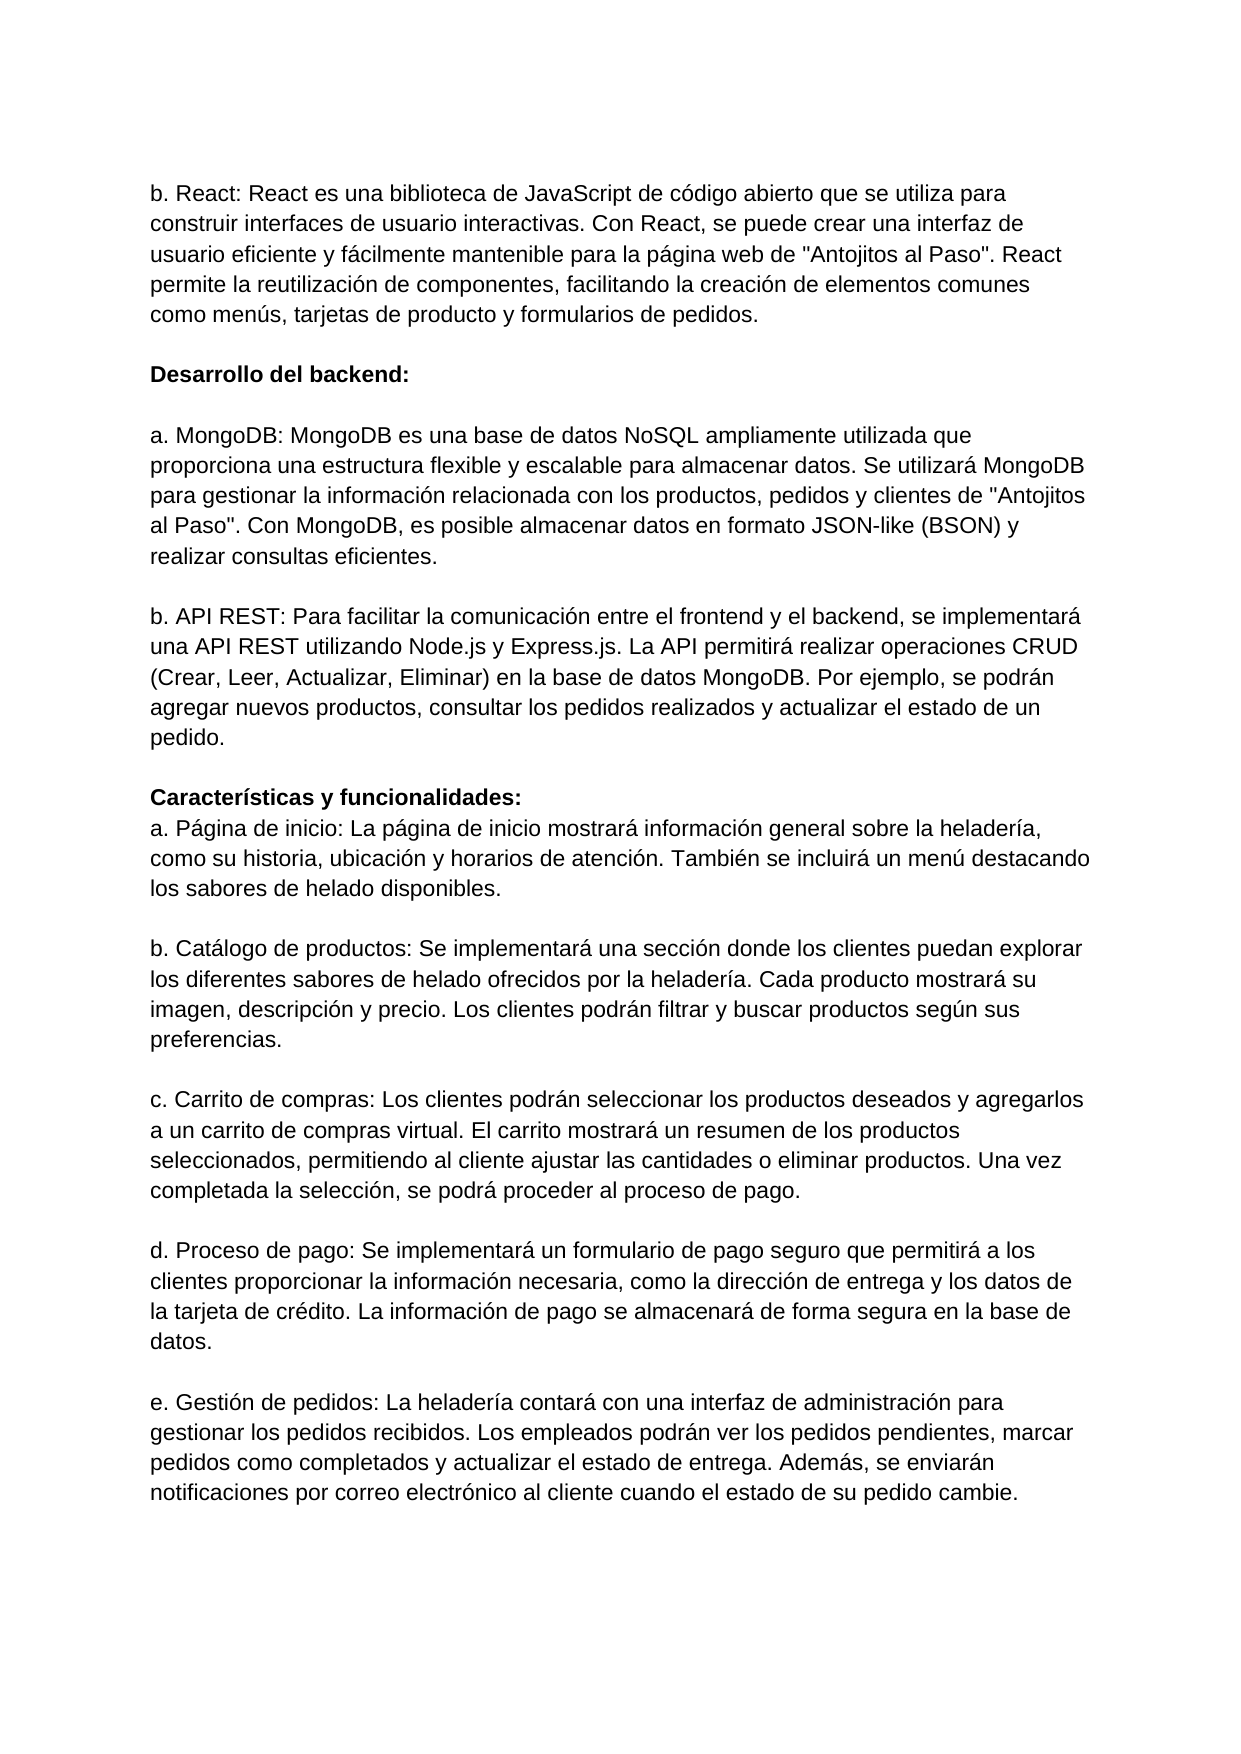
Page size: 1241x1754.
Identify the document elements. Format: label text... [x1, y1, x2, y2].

text Características y funcionalidades: [150, 784, 1090, 811]
text Desarrollo del backend: [150, 361, 1090, 388]
text c. Carrito de compras: Los clientes podrán seleccionar los productos deseados y agregarlos a un carrito de compras virtual. El carrito mostrará un resumen de los productos seleccionados, permitiendo al cliente ajustar las cantidades o eliminar productos. Una vez completada la selección, se podrá proceder al proceso de pago. [150, 1086, 1090, 1203]
text b. React: React es una biblioteca de JavaScript de código abierto que se utiliza para construir interfaces de usuario interactivas. Con React, se puede crear una interfaz de usuario eficiente y fácilmente mantenible para la página web de "Antojitos al Paso". React permite la reutilización de componentes, facilitando la creación de elementos comunes como menús, tarjetas de producto y formularios de pedidos. [150, 180, 1090, 327]
text a. MongoDB: MongoDB es una base de datos NoSQL ampliamente utilizada que proporciona una estructura flexible y escalable para almacenar datos. Se utilizará MongoDB para gestionar la información relacionada con los productos, pedidos y clientes de "Antojitos al Paso". Con MongoDB, es posible almacenar datos en formato JSON-like (BSON) y realizar consultas eficientes. [150, 422, 1090, 569]
text b. Catálogo de productos: Se implementará una sección donde los clientes puedan explorar los diferentes sabores de helado ofrecidos por la heladería. Cada producto mostrará su imagen, descripción y precio. Los clientes podrán filtrar y buscar productos según sus preferencias. [150, 935, 1090, 1052]
text d. Proceso de pago: Se implementará un formulario de pago seguro que permitirá a los clientes proporcionar la información necesaria, como la dirección de entrega y los datos de la tarjeta de crédito. La información de pago se almacenará de forma segura en la base de datos. [150, 1237, 1090, 1354]
text a. Página de inicio: La página de inicio mostrará información general sobre la heladería, como su historia, ubicación y horarios de atención. También se incluirá un menú destacando los sabores de helado disponibles. [150, 814, 1090, 901]
text e. Gestión de pedidos: La heladería contará con una interfaz de administración para gestionar los pedidos recibidos. Los empleados podrán ver los pedidos pendientes, marcar pedidos como completados y actualizar el estado de entrega. Además, se enviarán notificaciones por correo electrónico al cliente cuando el estado de su pedido cambie. [150, 1388, 1090, 1506]
text b. API REST: Para facilitar la comunicación entre el frontend y el backend, se implementará una API REST utilizando Node.js y Express.js. La API permitirá realizar operaciones CRUD (Crear, Leer, Actualizar, Eliminar) en la base de datos MongoDB. Por ejemplo, se podrán agregar nuevos productos, consultar los pedidos realizados y actualizar el estado de un pedido. [150, 603, 1090, 750]
